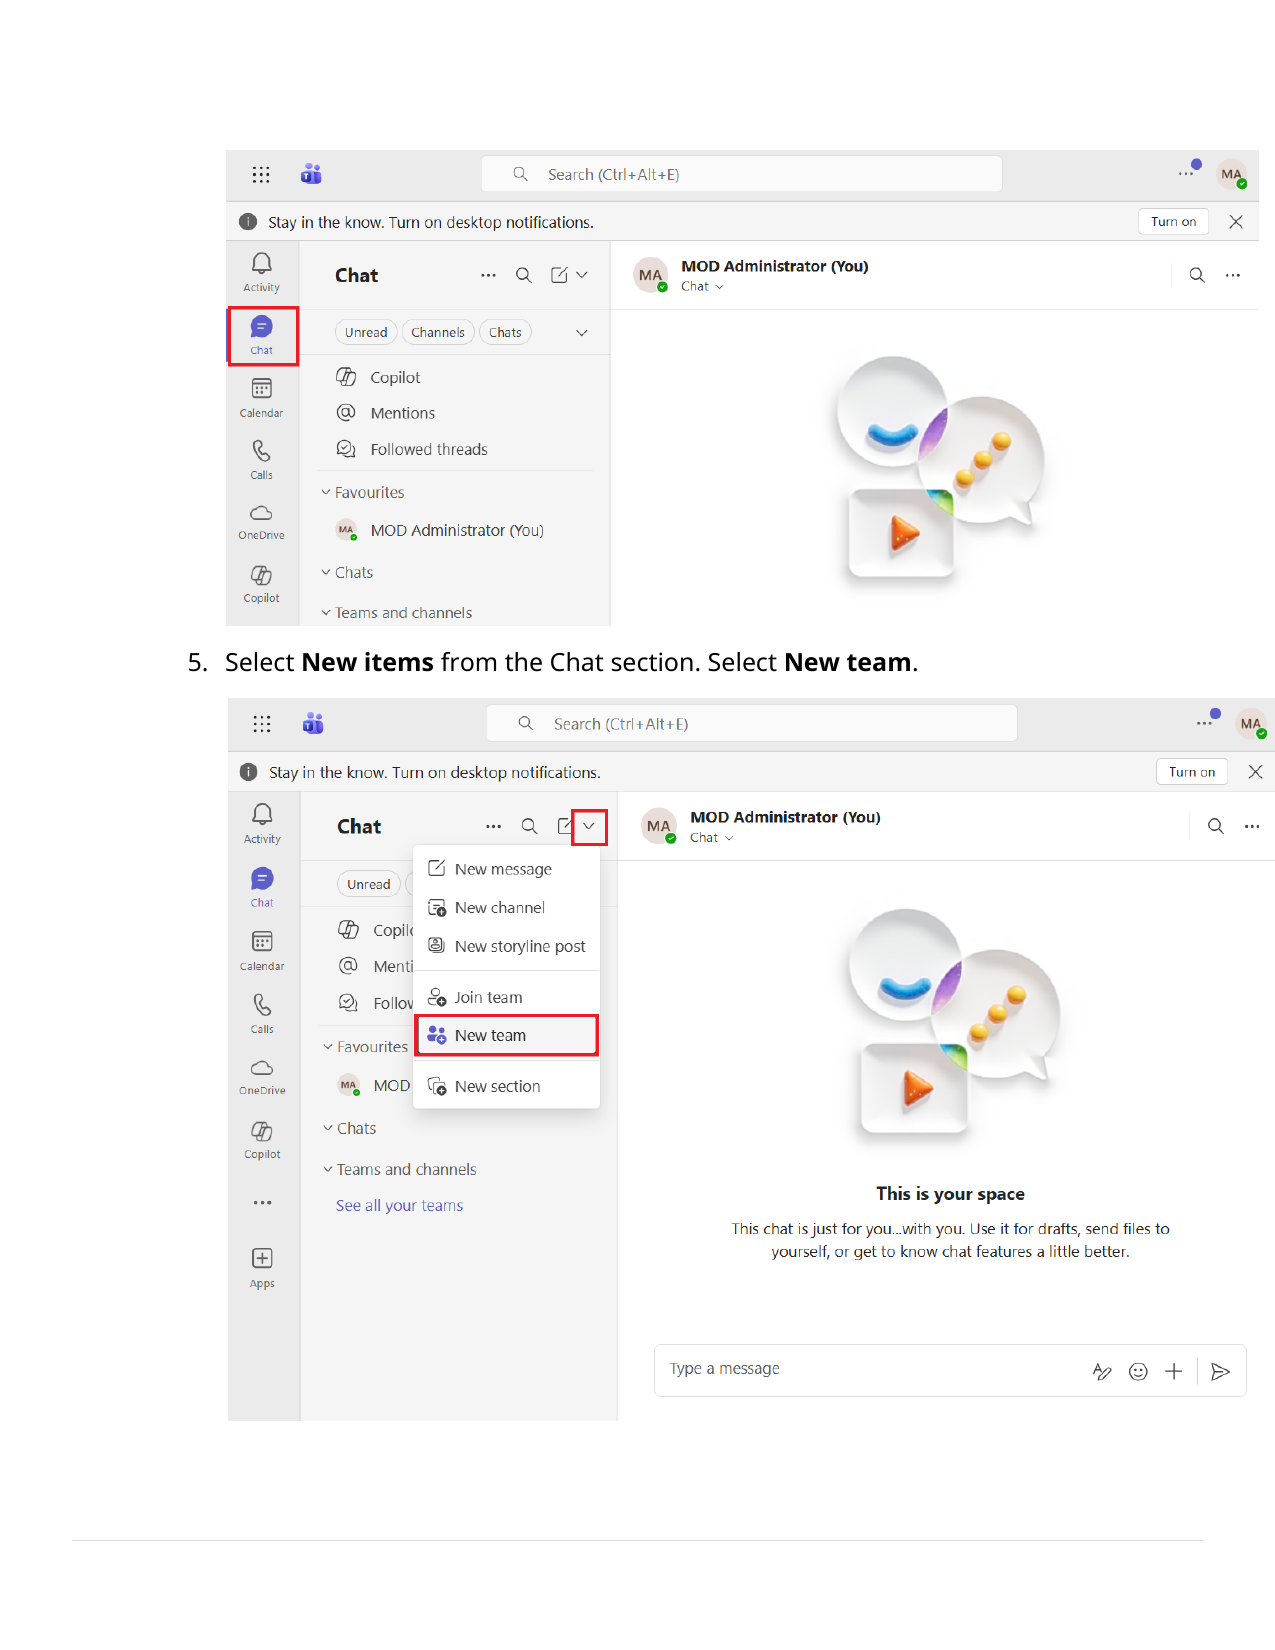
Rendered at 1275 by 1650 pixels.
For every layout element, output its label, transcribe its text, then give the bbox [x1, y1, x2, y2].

list Select New items from the Chat section. Select New team. [187, 644, 1120, 678]
picture [225, 150, 1259, 626]
picture [225, 698, 1275, 1421]
